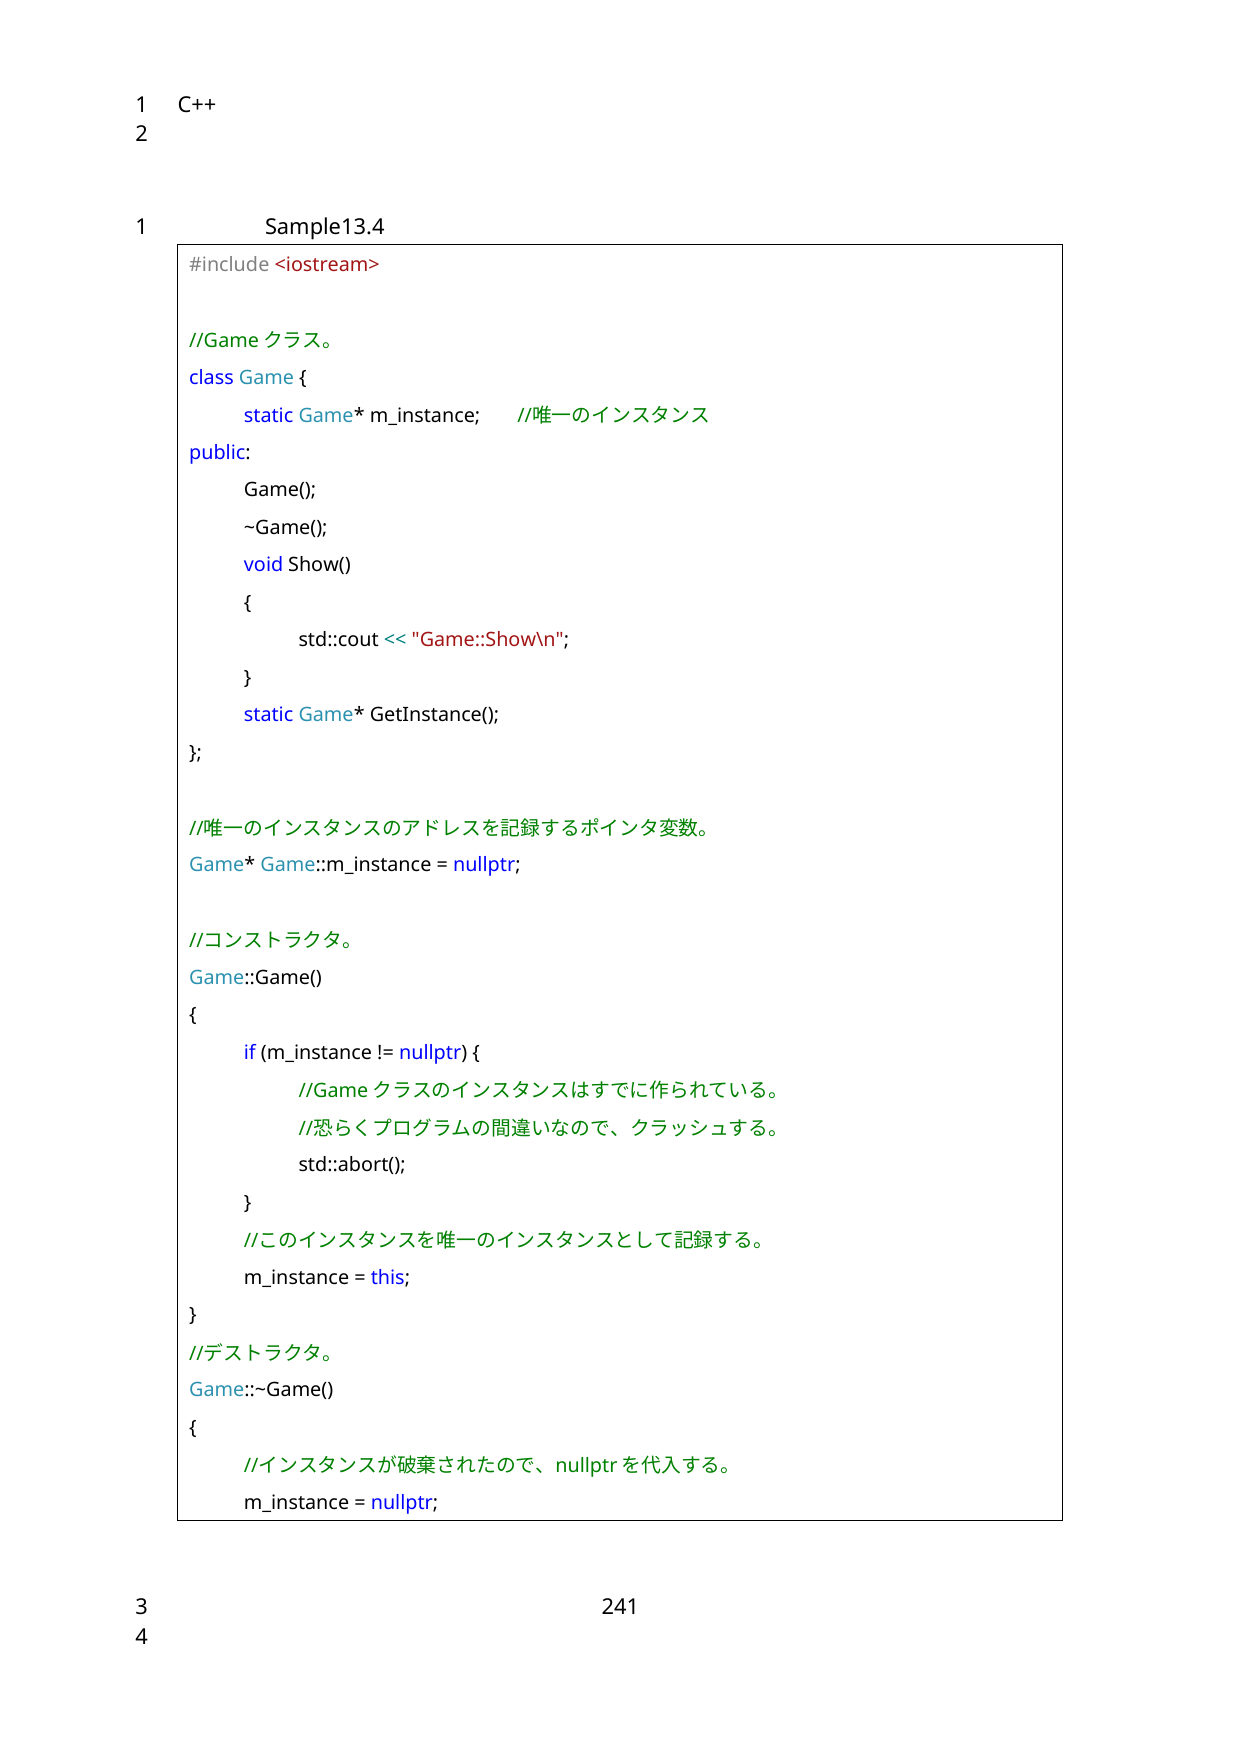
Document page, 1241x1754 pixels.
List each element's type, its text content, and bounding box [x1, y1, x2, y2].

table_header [178, 245, 1062, 1520]
subtitle Sample13.4 [265, 207, 1063, 244]
